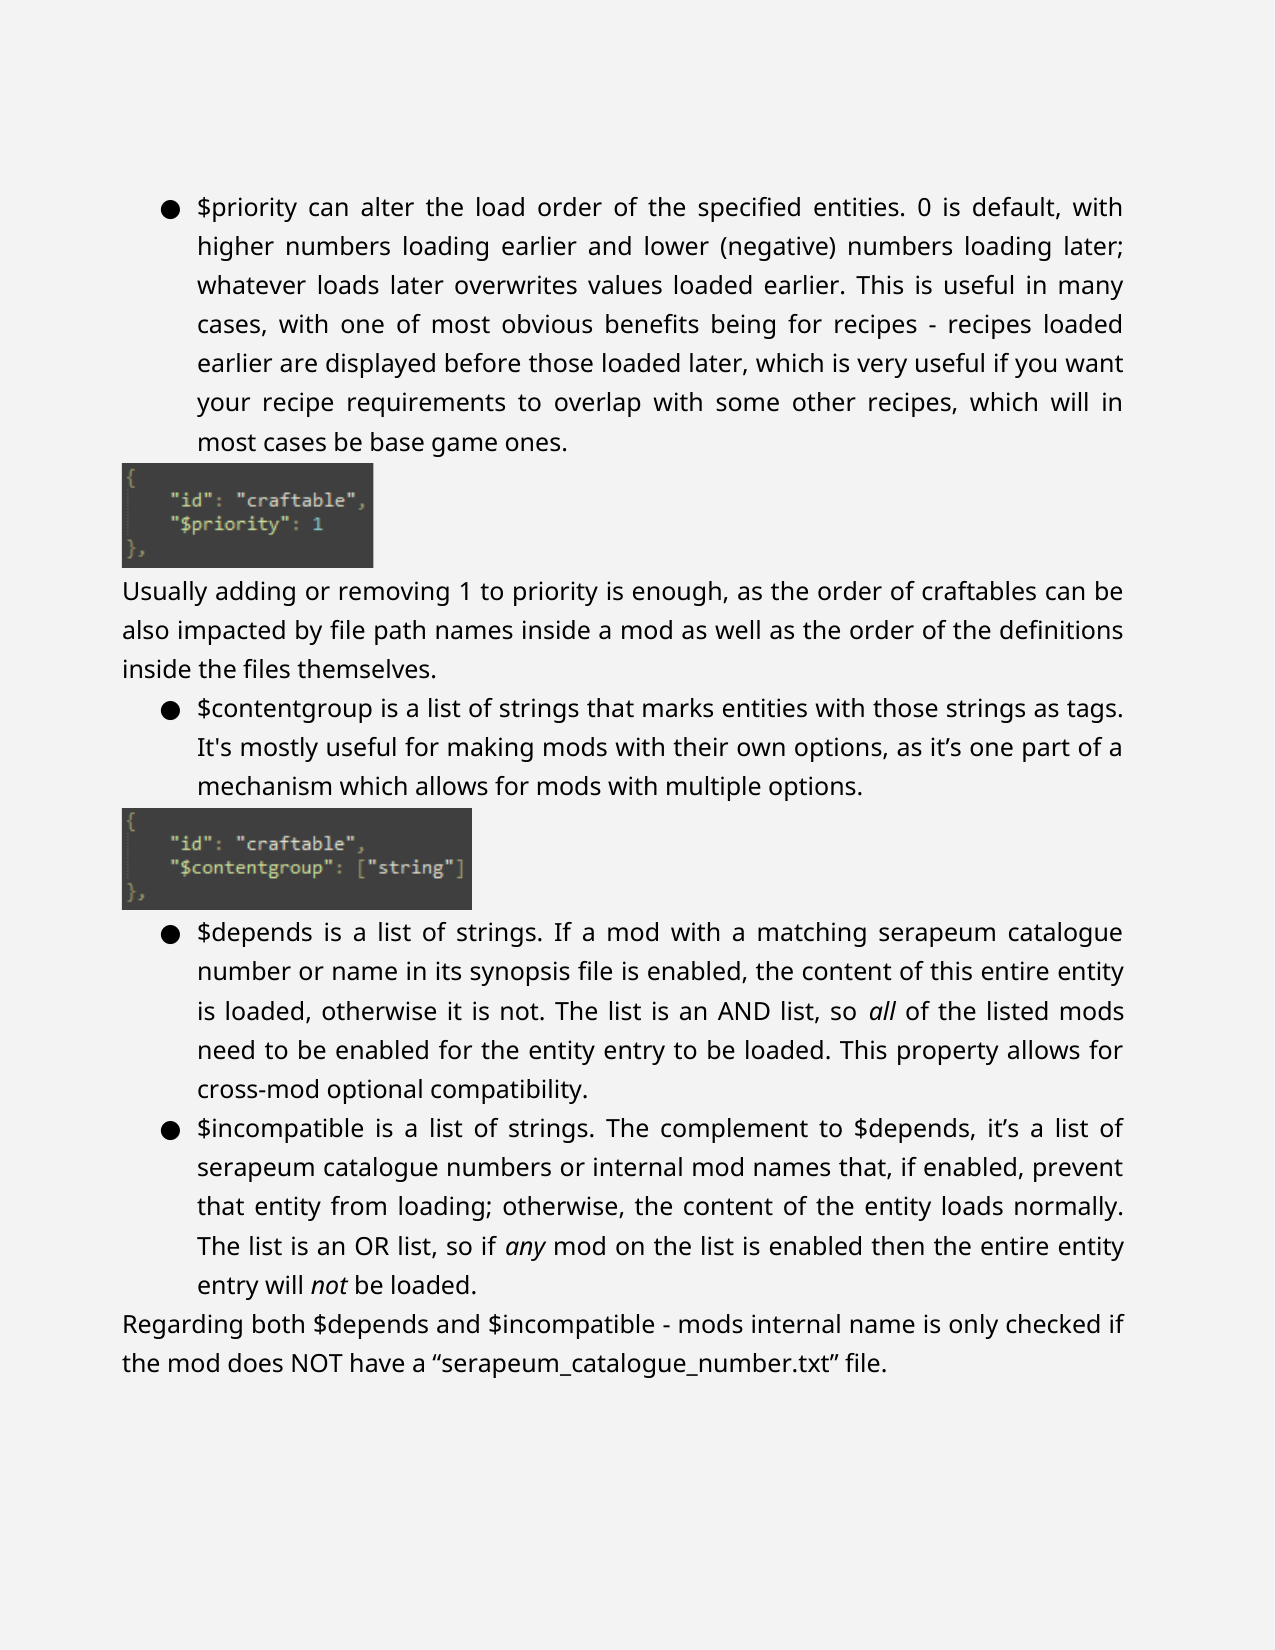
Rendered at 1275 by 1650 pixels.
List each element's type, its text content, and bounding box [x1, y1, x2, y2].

text Regarding both $depends and $incompatible - mods internal name is only checked if the mod does NOT have a “serapeum_catalogue_number.txt” file. [122, 1306, 1125, 1380]
list $incompatible is a list of strings. The complement to $depends, it’s a list of serapeum catalogue numbers or internal mod names that, if enabled, prevent that entity from loading; otherwise, the content of the entity loads normally. The list is an OR list, so if any mod on the list is enabled then the entire entity entry will not be loaded. [159, 1111, 1125, 1301]
list $contentgroup is a list of strings that marks entities with those strings as tags. It's mostly useful for making mods with their own options, as it’s one part of a mechanism which allows for mods with multiple options. [159, 691, 1125, 803]
picture [121, 808, 472, 910]
text Usually adding or removing 1 to priority is enough, as the order of craftables can be also impacted by file path names inside a mod as well as the order of the definitions inside the files themselves. [122, 573, 1125, 686]
list $depends is a list of strings. If a mod with a matching serapeum catalogue number or name in its synopsis file is enabled, the content of this entire entity is loaded, otherwise it is not. The list is an AND list, so all of the listed mods need to be enabled for the entity entry to be loaded. This property allows for cross-mod optional compatibility. [159, 915, 1125, 1106]
list $priority can alter the load order of the specified entities. 0 is default, with higher numbers loading earlier and lower (negative) numbers loading later; whatever loads later overwrites values loaded earlier. This is useful in many cases, with one of most obvious benefits being for recipes - recipes loaded earlier are displayed before those loaded later, which is very useful if you want your recipe requirements to overlap with some other recipes, which will in most cases be base game ones. [159, 189, 1125, 458]
picture [121, 463, 374, 568]
